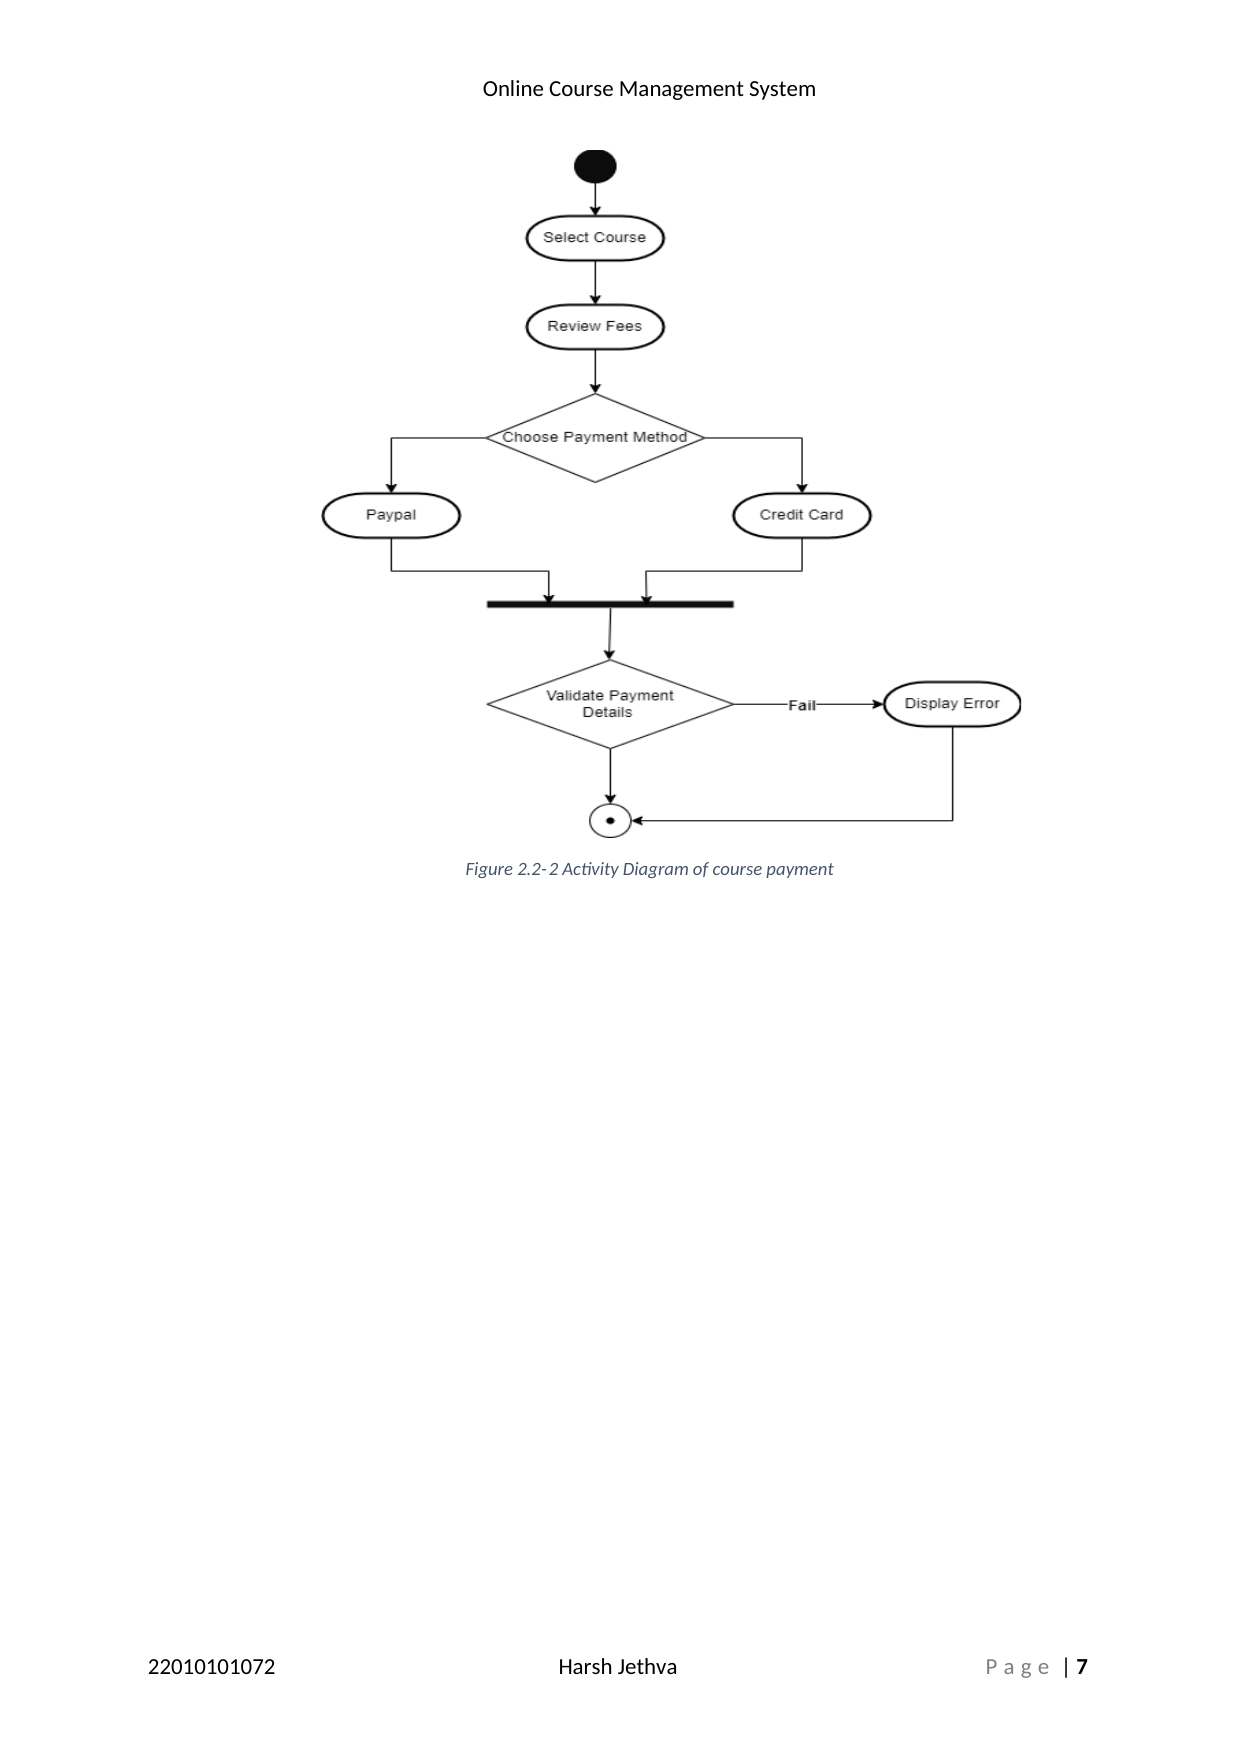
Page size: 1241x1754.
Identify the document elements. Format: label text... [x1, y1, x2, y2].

picture [321, 150, 1022, 838]
text Figure 2.2-2 Activity Diagram of course payment [148, 857, 1152, 880]
